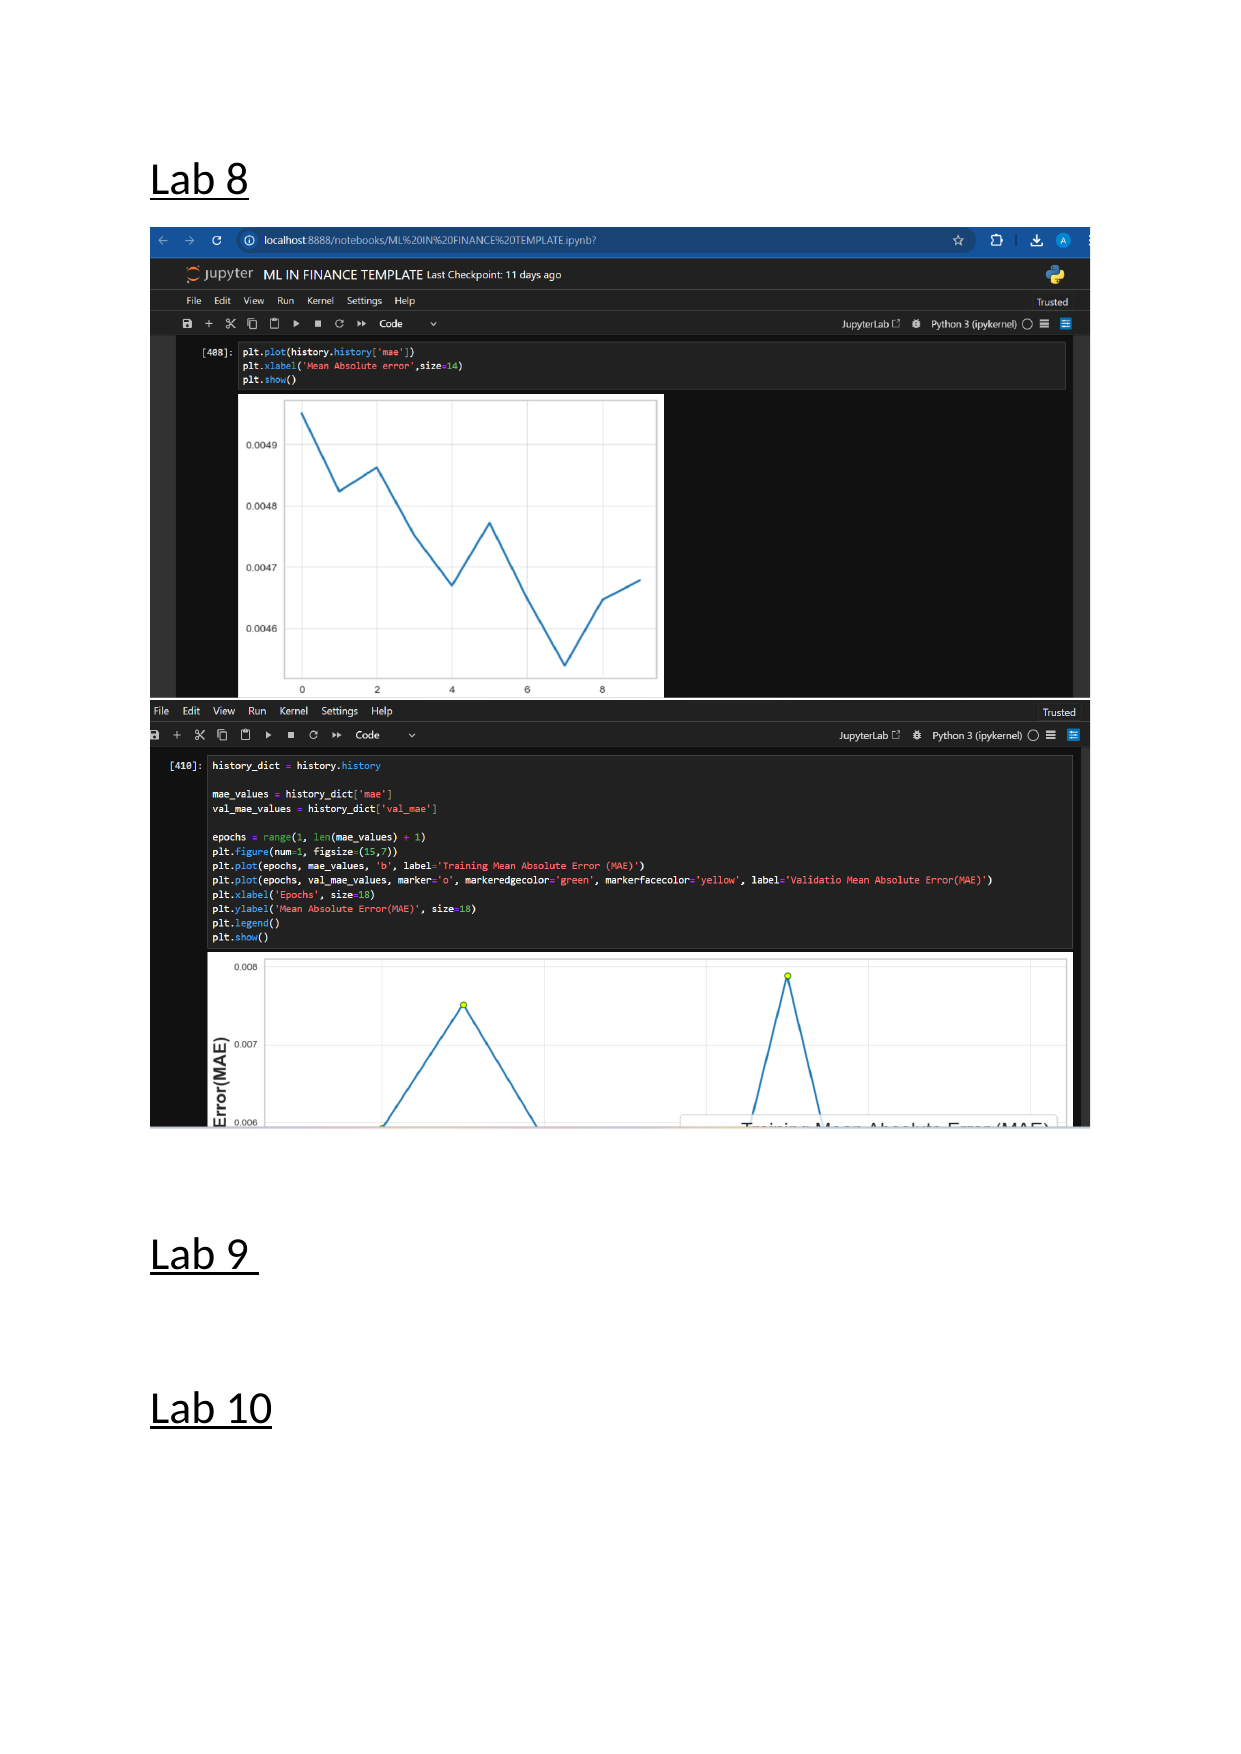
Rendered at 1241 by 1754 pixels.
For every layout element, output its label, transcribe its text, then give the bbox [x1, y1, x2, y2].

text Lab 9 [150, 1224, 1090, 1281]
picture [150, 227, 1091, 698]
text Lab 10 [150, 1378, 1090, 1434]
text Lab 8 [150, 150, 1090, 206]
picture [150, 700, 1091, 1129]
